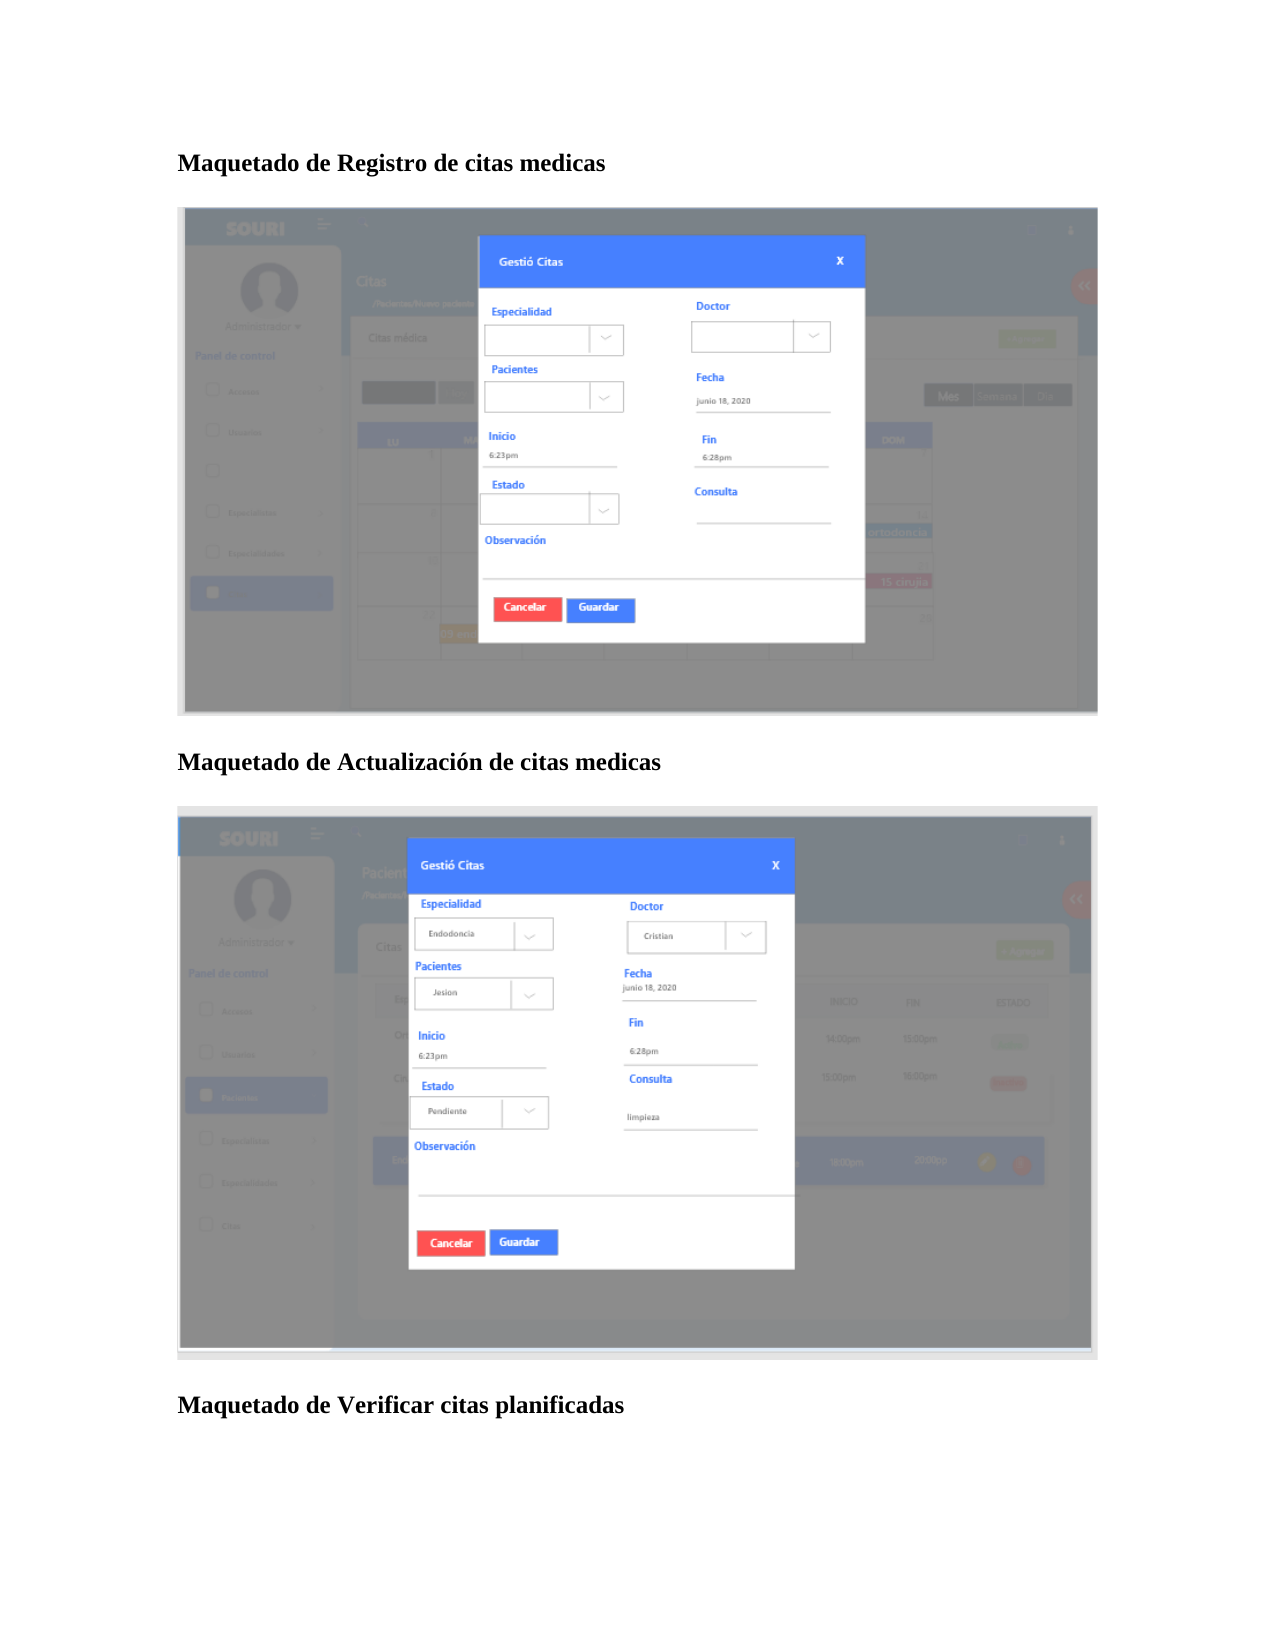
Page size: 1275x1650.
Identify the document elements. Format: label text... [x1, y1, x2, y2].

text Maquetado de Verificar citas planificadas [177, 1391, 1098, 1419]
picture [177, 207, 1098, 716]
text Maquetado de Registro de citas medicas [177, 148, 1098, 176]
picture [177, 806, 1098, 1360]
text Maquetado de Actualización de citas medicas [177, 747, 1098, 775]
